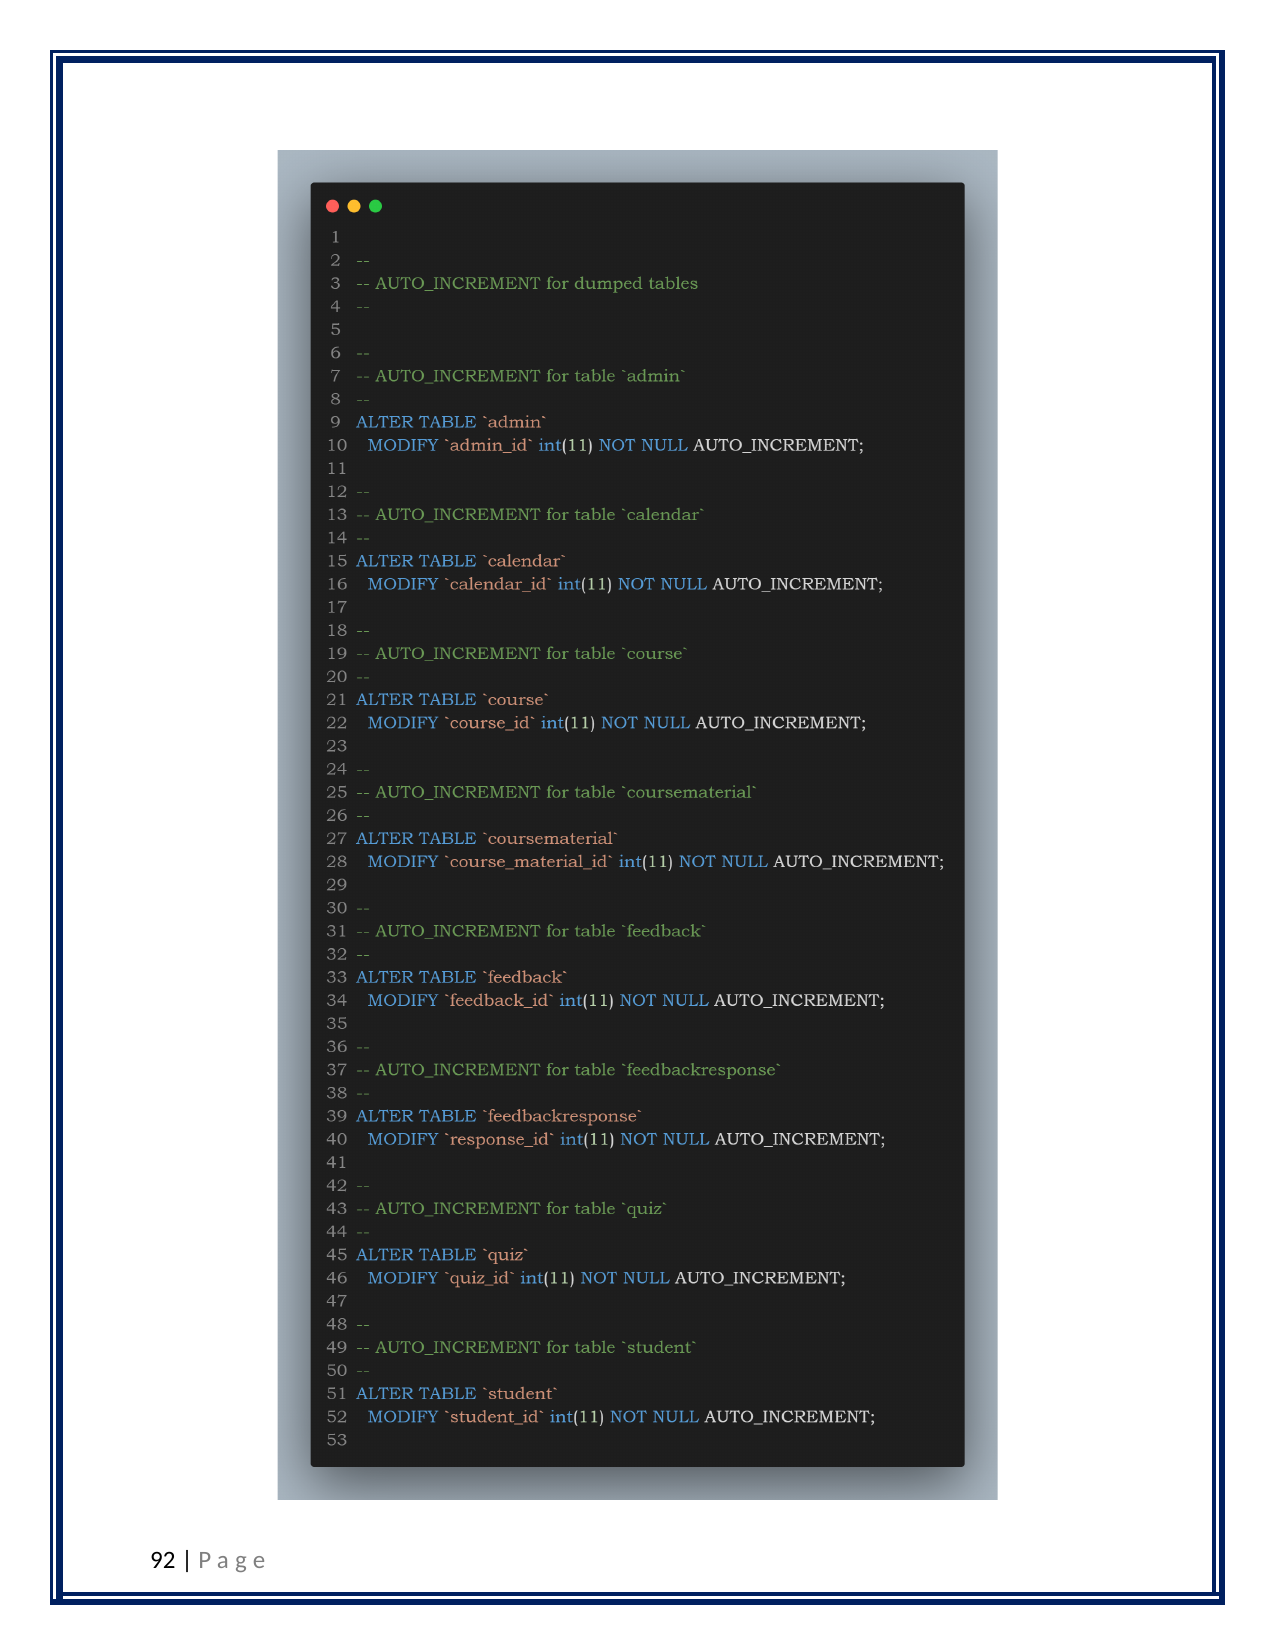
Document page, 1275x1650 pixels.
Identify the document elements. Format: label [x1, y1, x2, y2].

picture [277, 150, 998, 1500]
